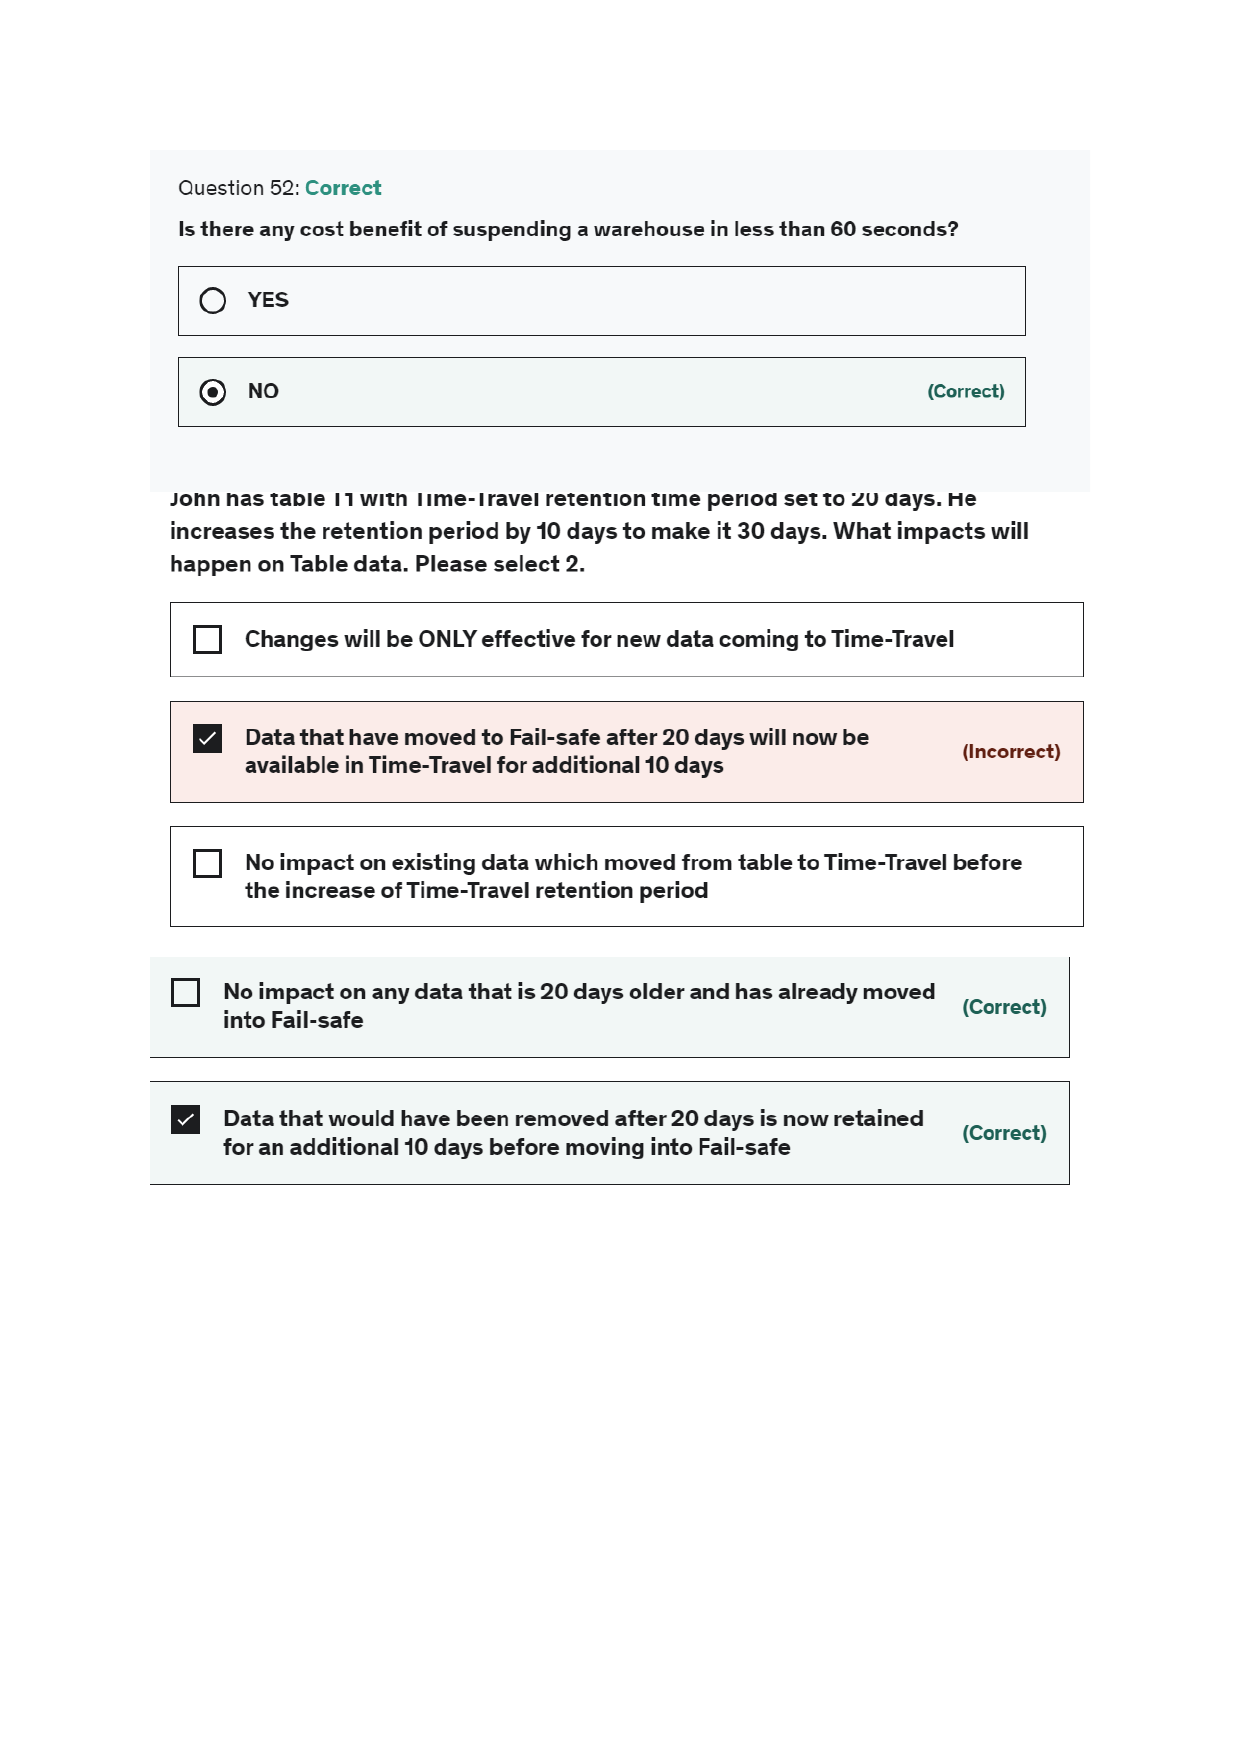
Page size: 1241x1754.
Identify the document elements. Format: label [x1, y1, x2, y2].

picture [150, 493, 1091, 939]
picture [150, 150, 1091, 492]
picture [150, 957, 1091, 1199]
